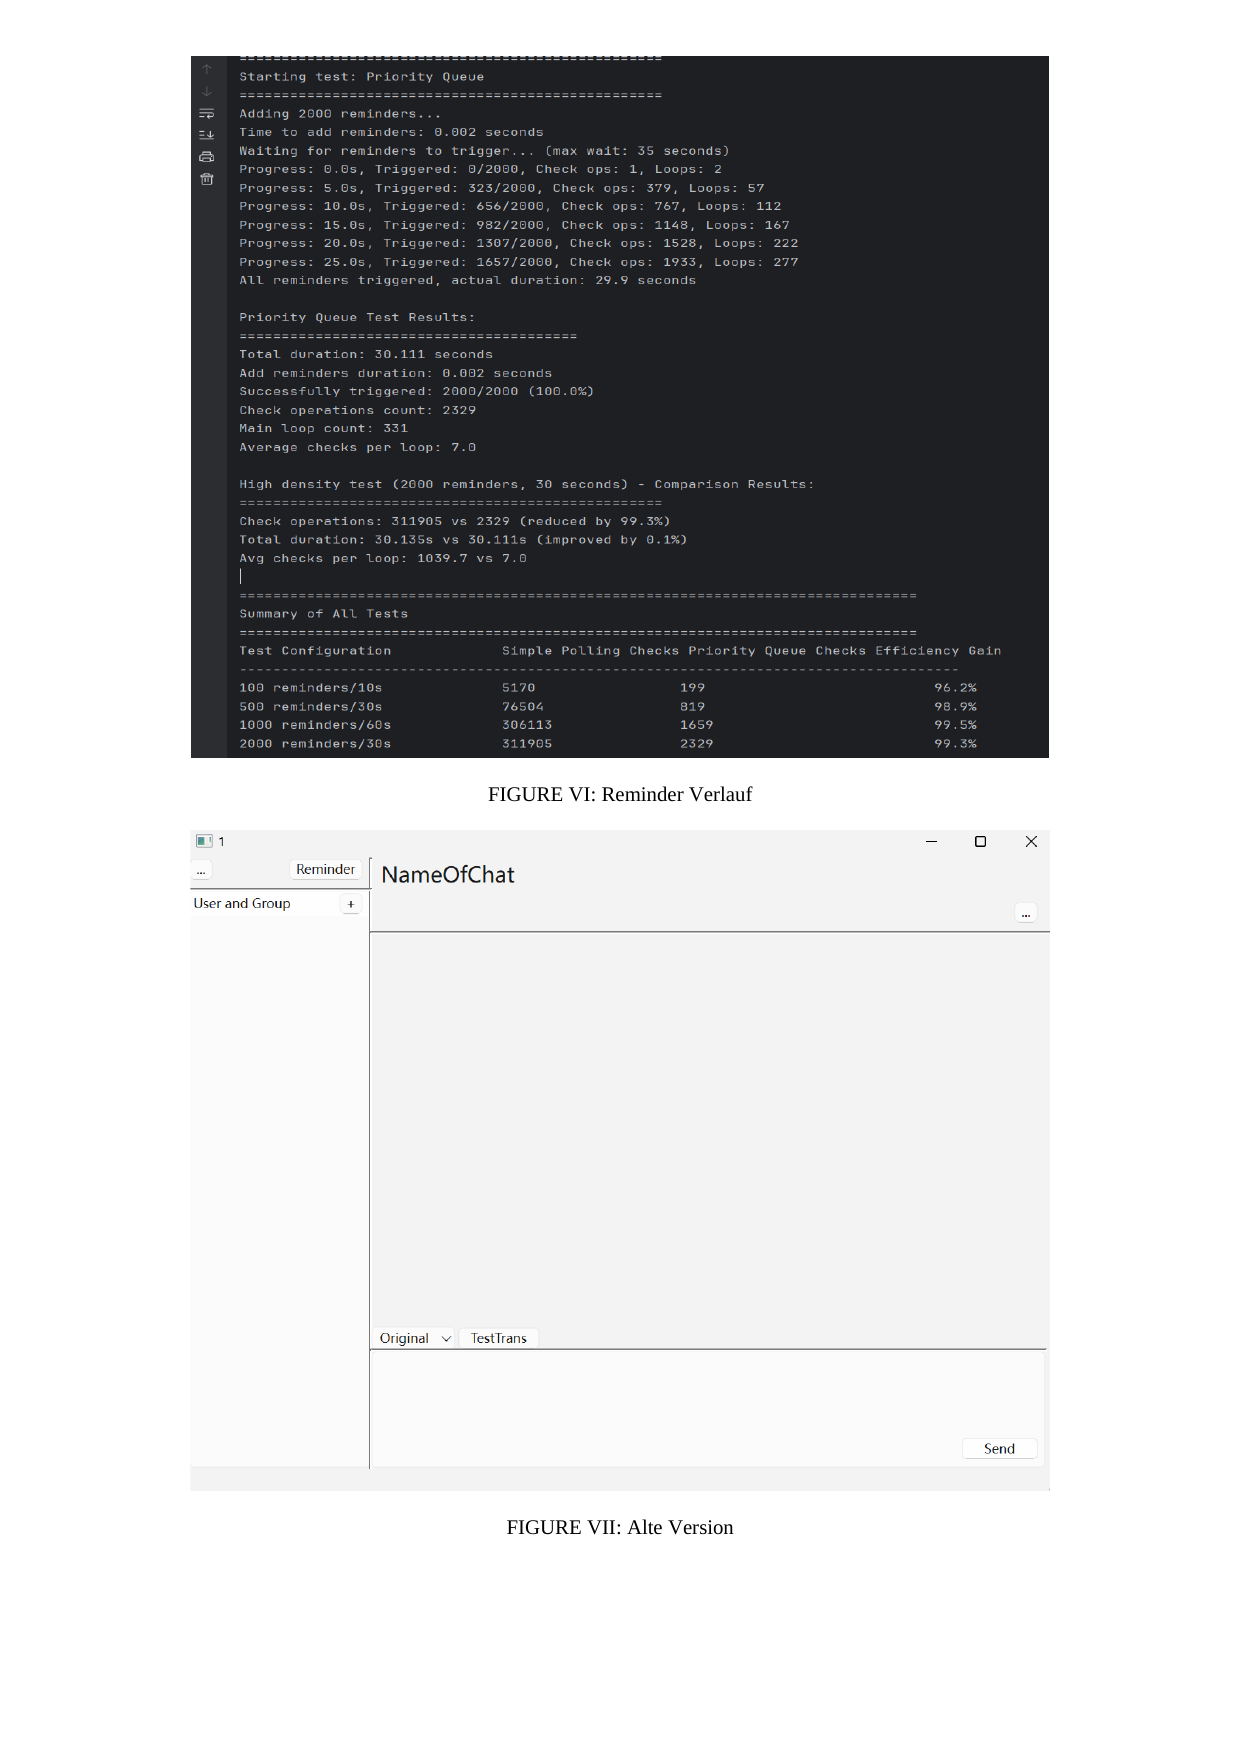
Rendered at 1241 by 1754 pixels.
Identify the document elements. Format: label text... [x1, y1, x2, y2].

picture [190, 830, 1050, 1491]
picture [191, 56, 1049, 758]
text FIGURE VII: Alte Version [93, 1515, 1147, 1539]
text FIGURE VI: Reminder Verlauf [93, 782, 1147, 806]
